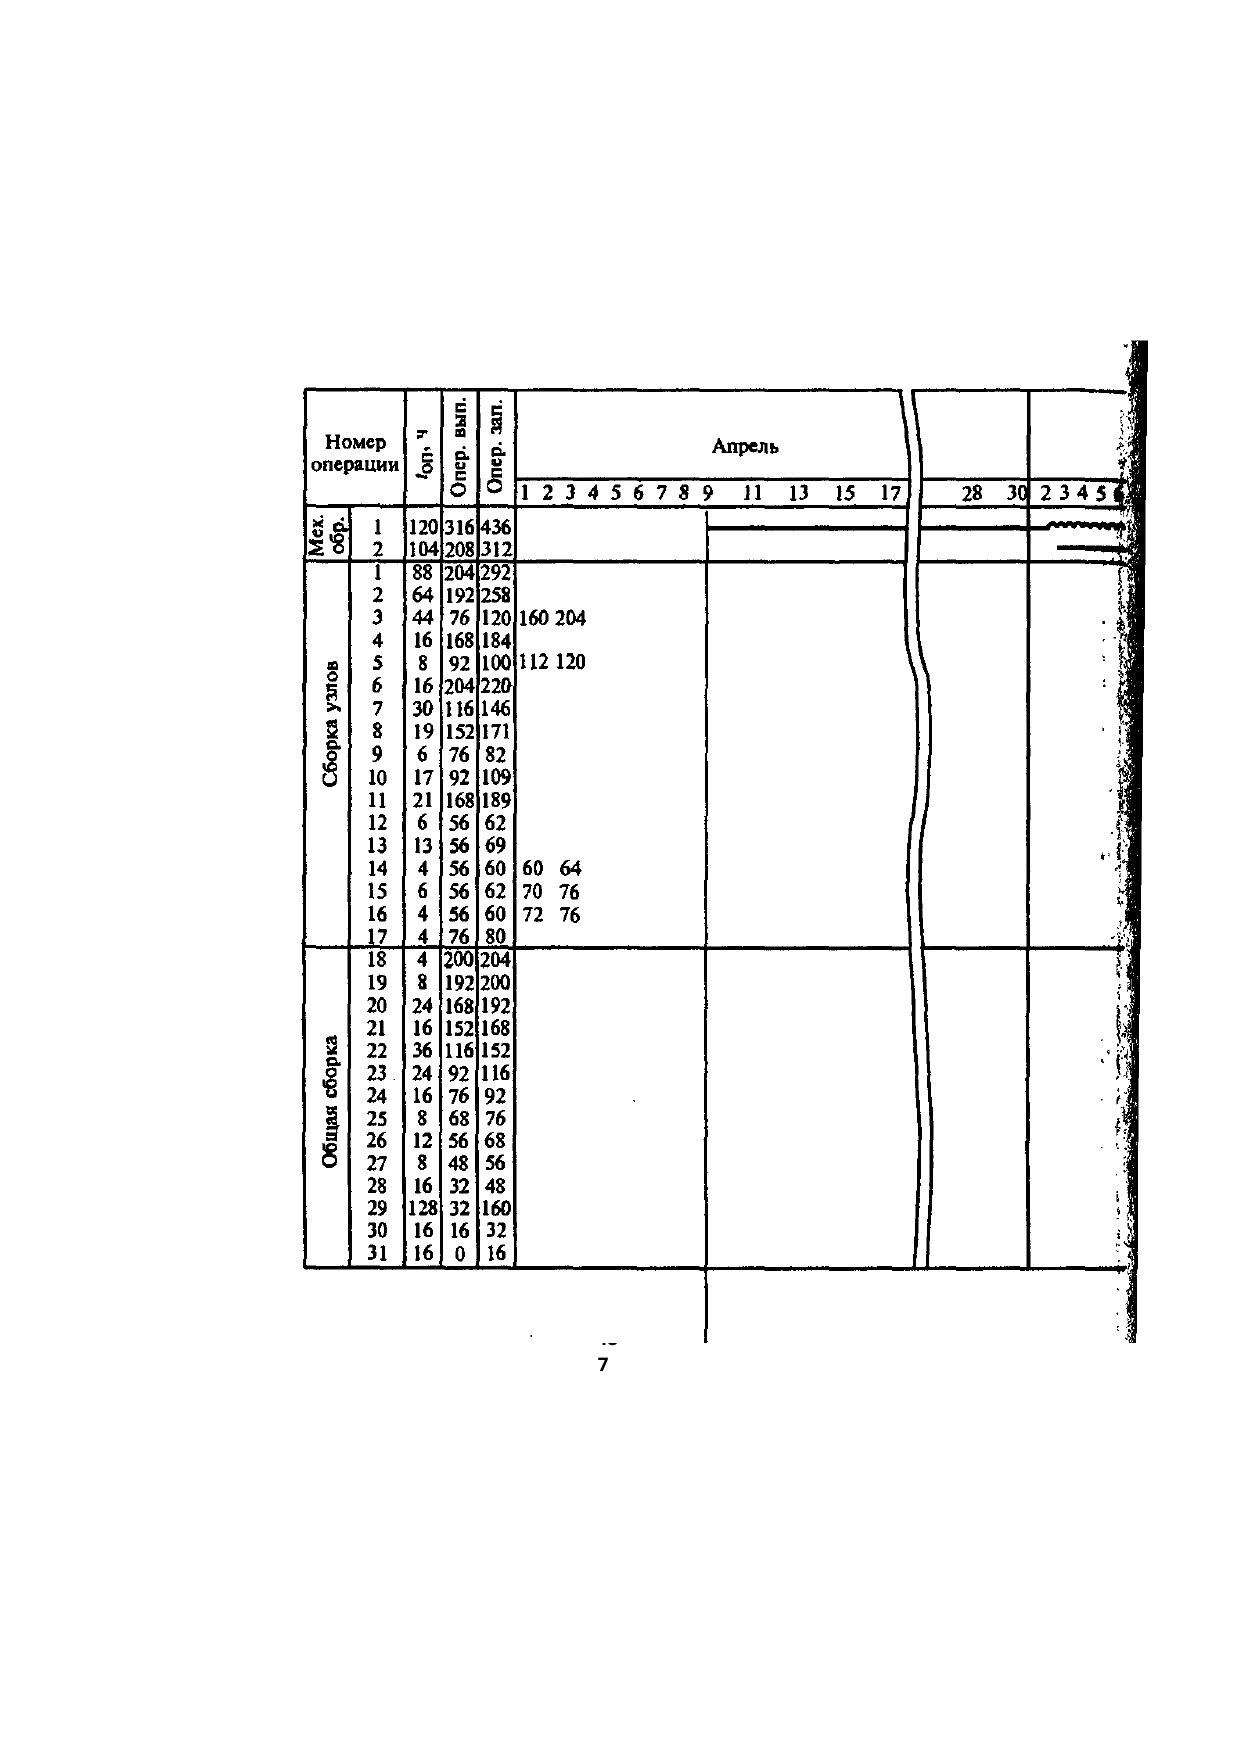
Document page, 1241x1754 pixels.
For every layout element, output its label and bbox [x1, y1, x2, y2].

picture [280, 305, 1221, 1343]
